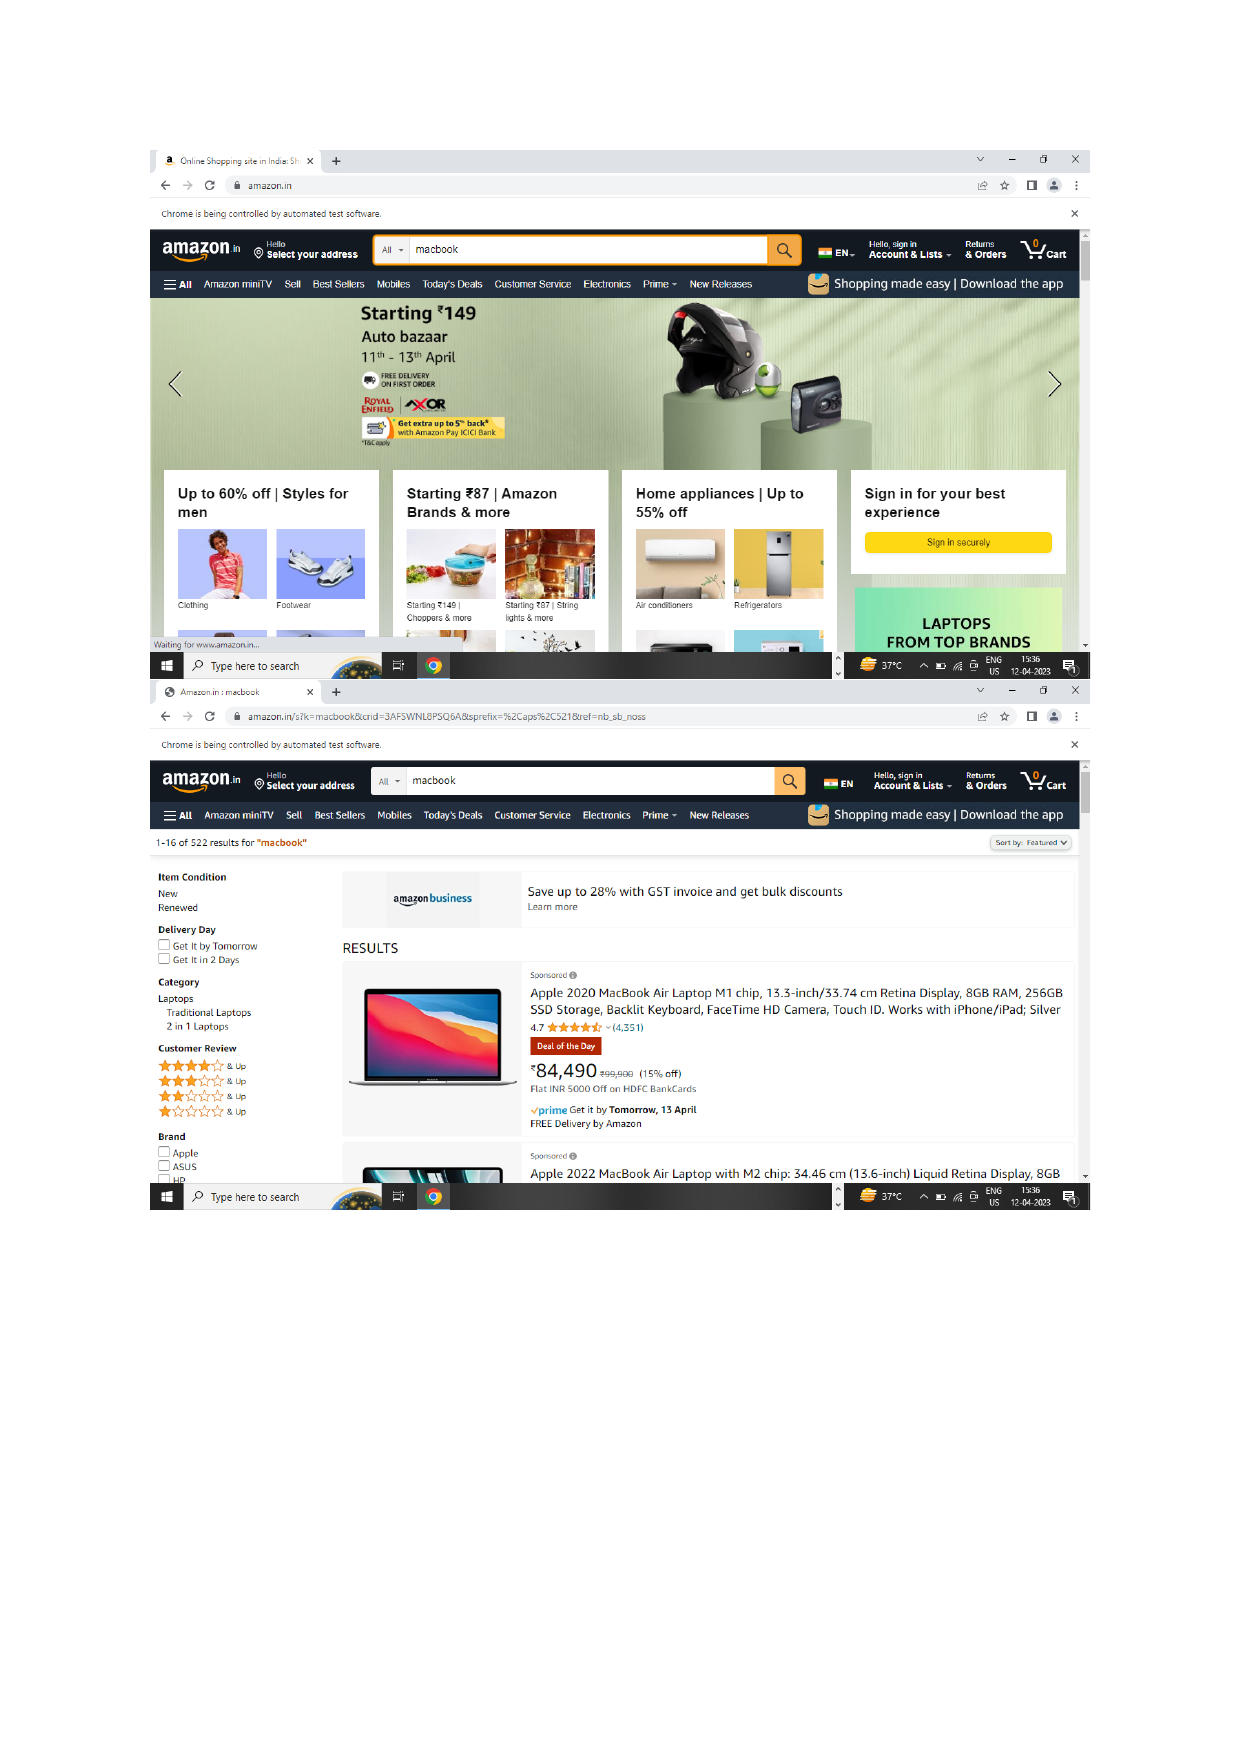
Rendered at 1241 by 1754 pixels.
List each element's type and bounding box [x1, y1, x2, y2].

picture [150, 150, 1091, 679]
picture [150, 680, 1091, 1210]
